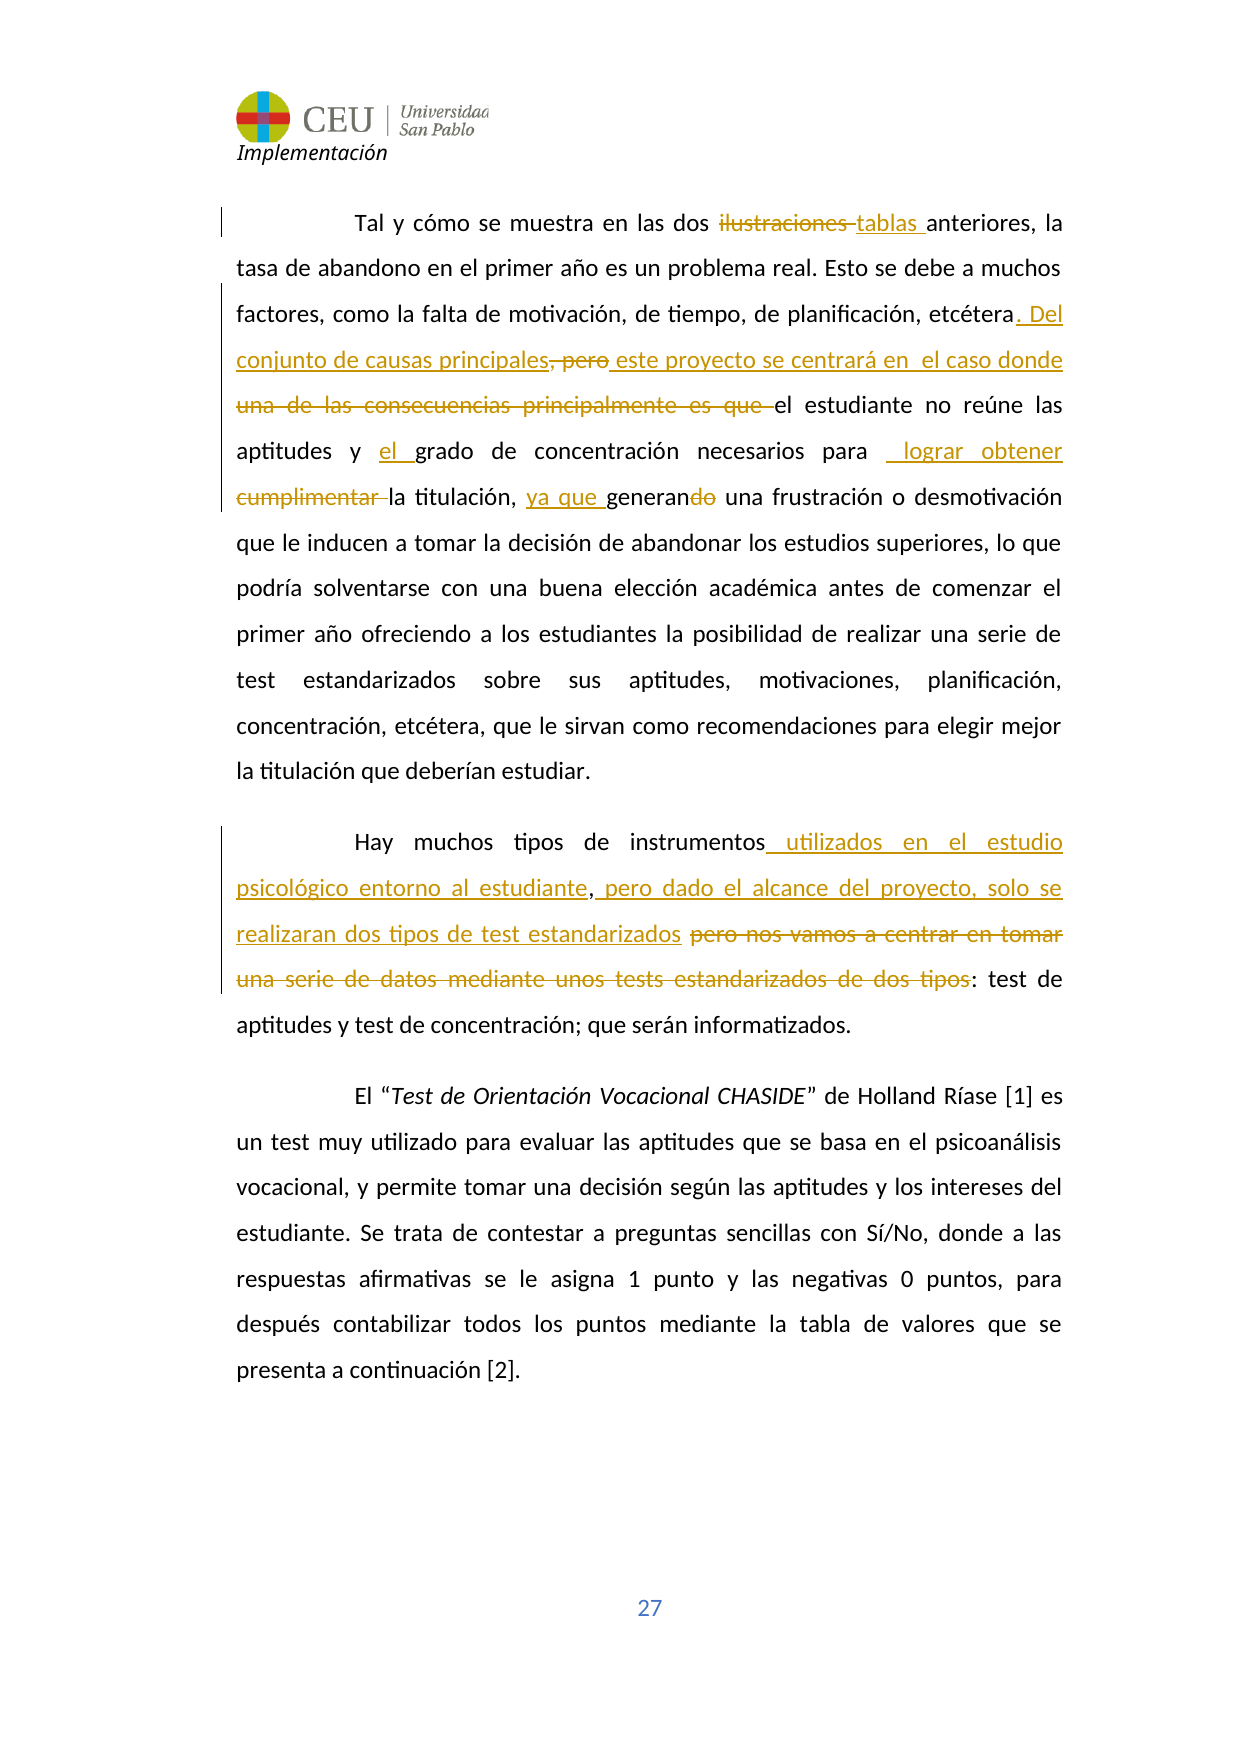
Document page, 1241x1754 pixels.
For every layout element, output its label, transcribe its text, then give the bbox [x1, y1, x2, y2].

text El “Test de Orientación Vocacional CHASIDE” de Holland Ríase [1] es un test muy utilizado para evaluar las aptitudes que se basa en el psicoanálisis vocacional, y permite tomar una decisión según las aptitudes y los intereses del estudiante. Se trata de contestar a preguntas sencillas con Sí/No, donde a las respuestas afirmativas se le asigna 1 punto y las negativas 0 puntos, para después contabilizar todos los puntos mediante la tabla de valores que se presenta a continuación [2]. [236, 1080, 1063, 1385]
picture [235, 89, 489, 143]
text Tal y cómo se muestra en las dos anteriores, la tasa de abandono en el primer año es un problema real. Esto se debe a muchos factores, como la falta de motivación, de tiempo, de planificación, etcéterael estudiante no reúne las aptitudes y grado de concentración necesarios para la titulación, generan una frustración o desmotivación que le inducen a tomar la decisión de abandonar los estudios superiores, lo que podría solventarse con una buena elección académica antes de comenzar el primer año ofreciendo a los estudiantes la posibilidad de realizar una serie de test estandarizados sobre sus aptitudes, motivaciones, planificación, concentración, etcétera, que le sirvan como recomendaciones para elegir mejor la titulación que deberían estudiar. [236, 207, 1063, 786]
text Hay muchos tipos de instrumentos, : test de aptitudes y test de concentración; que serán informatizados. [236, 826, 1063, 1040]
